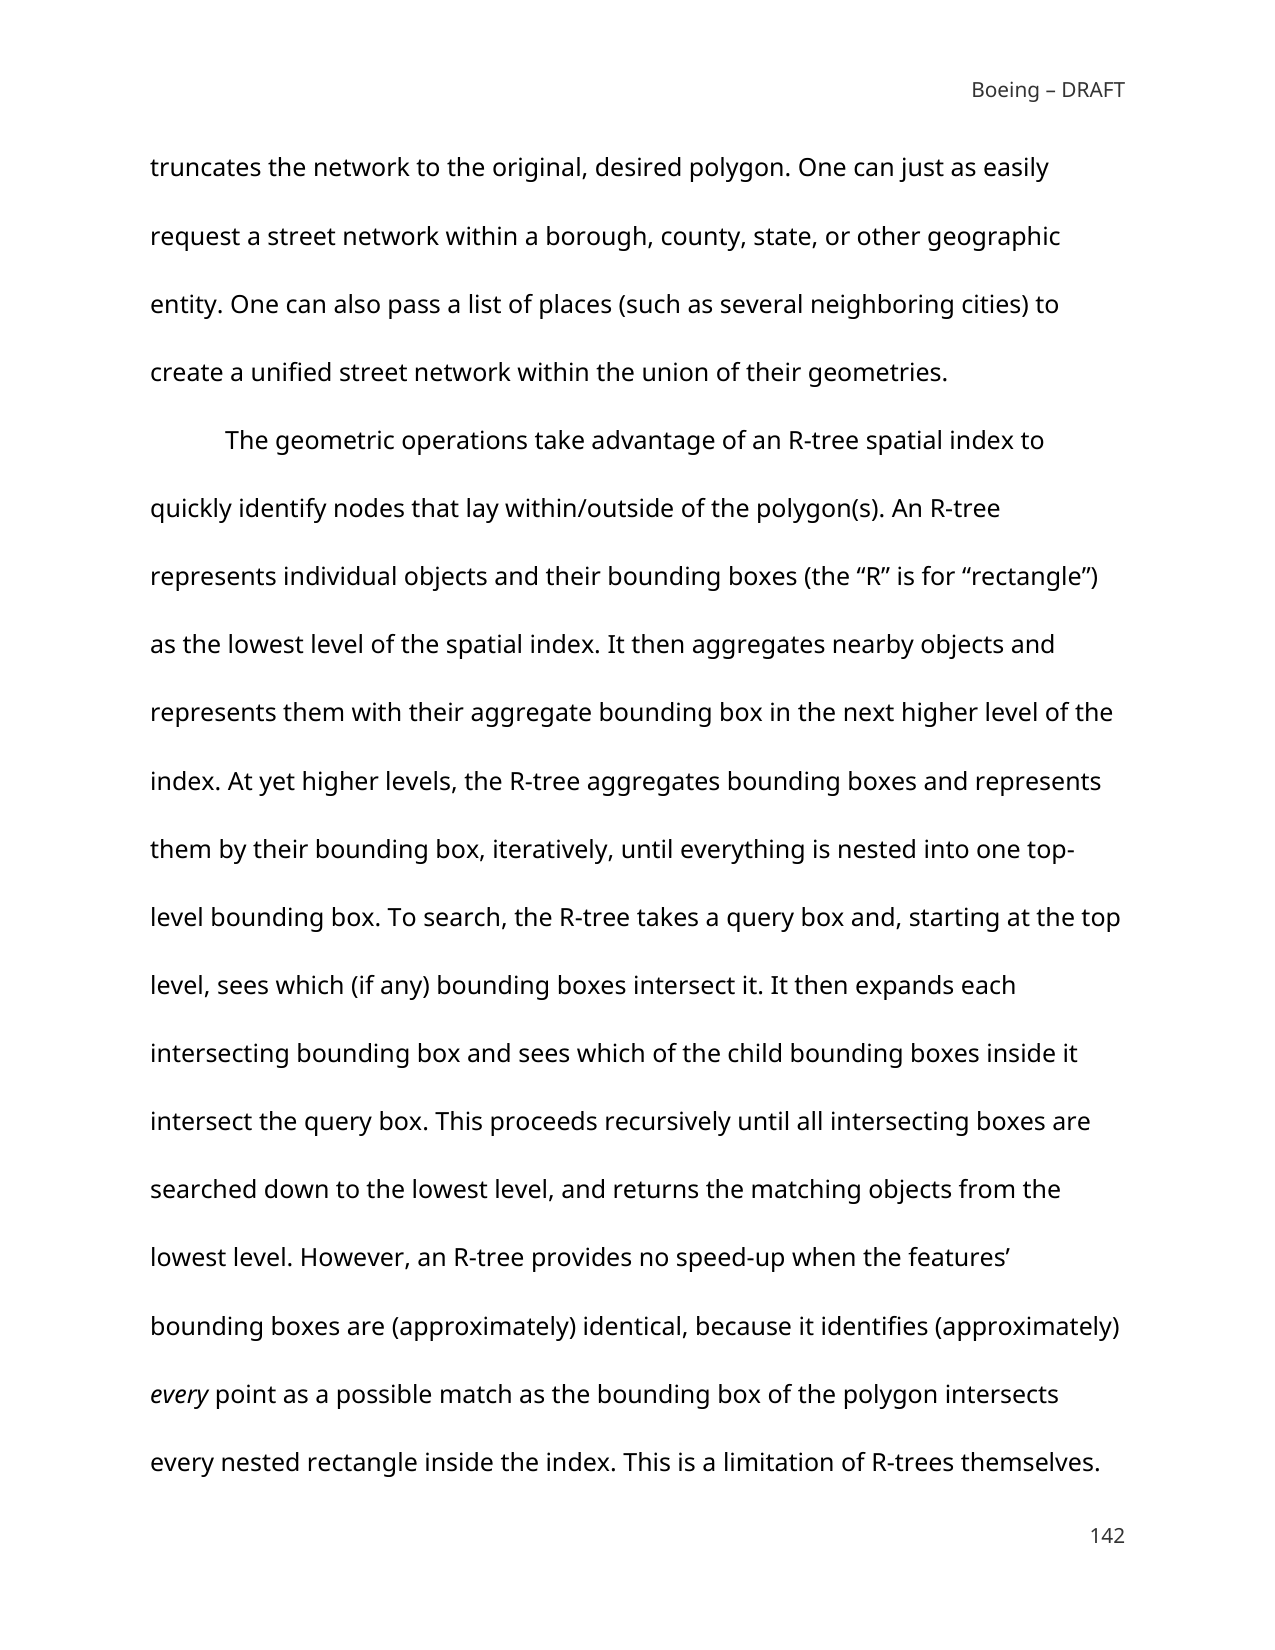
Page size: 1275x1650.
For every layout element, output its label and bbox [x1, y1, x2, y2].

text [150, 150, 1125, 388]
text [150, 422, 1125, 1478]
